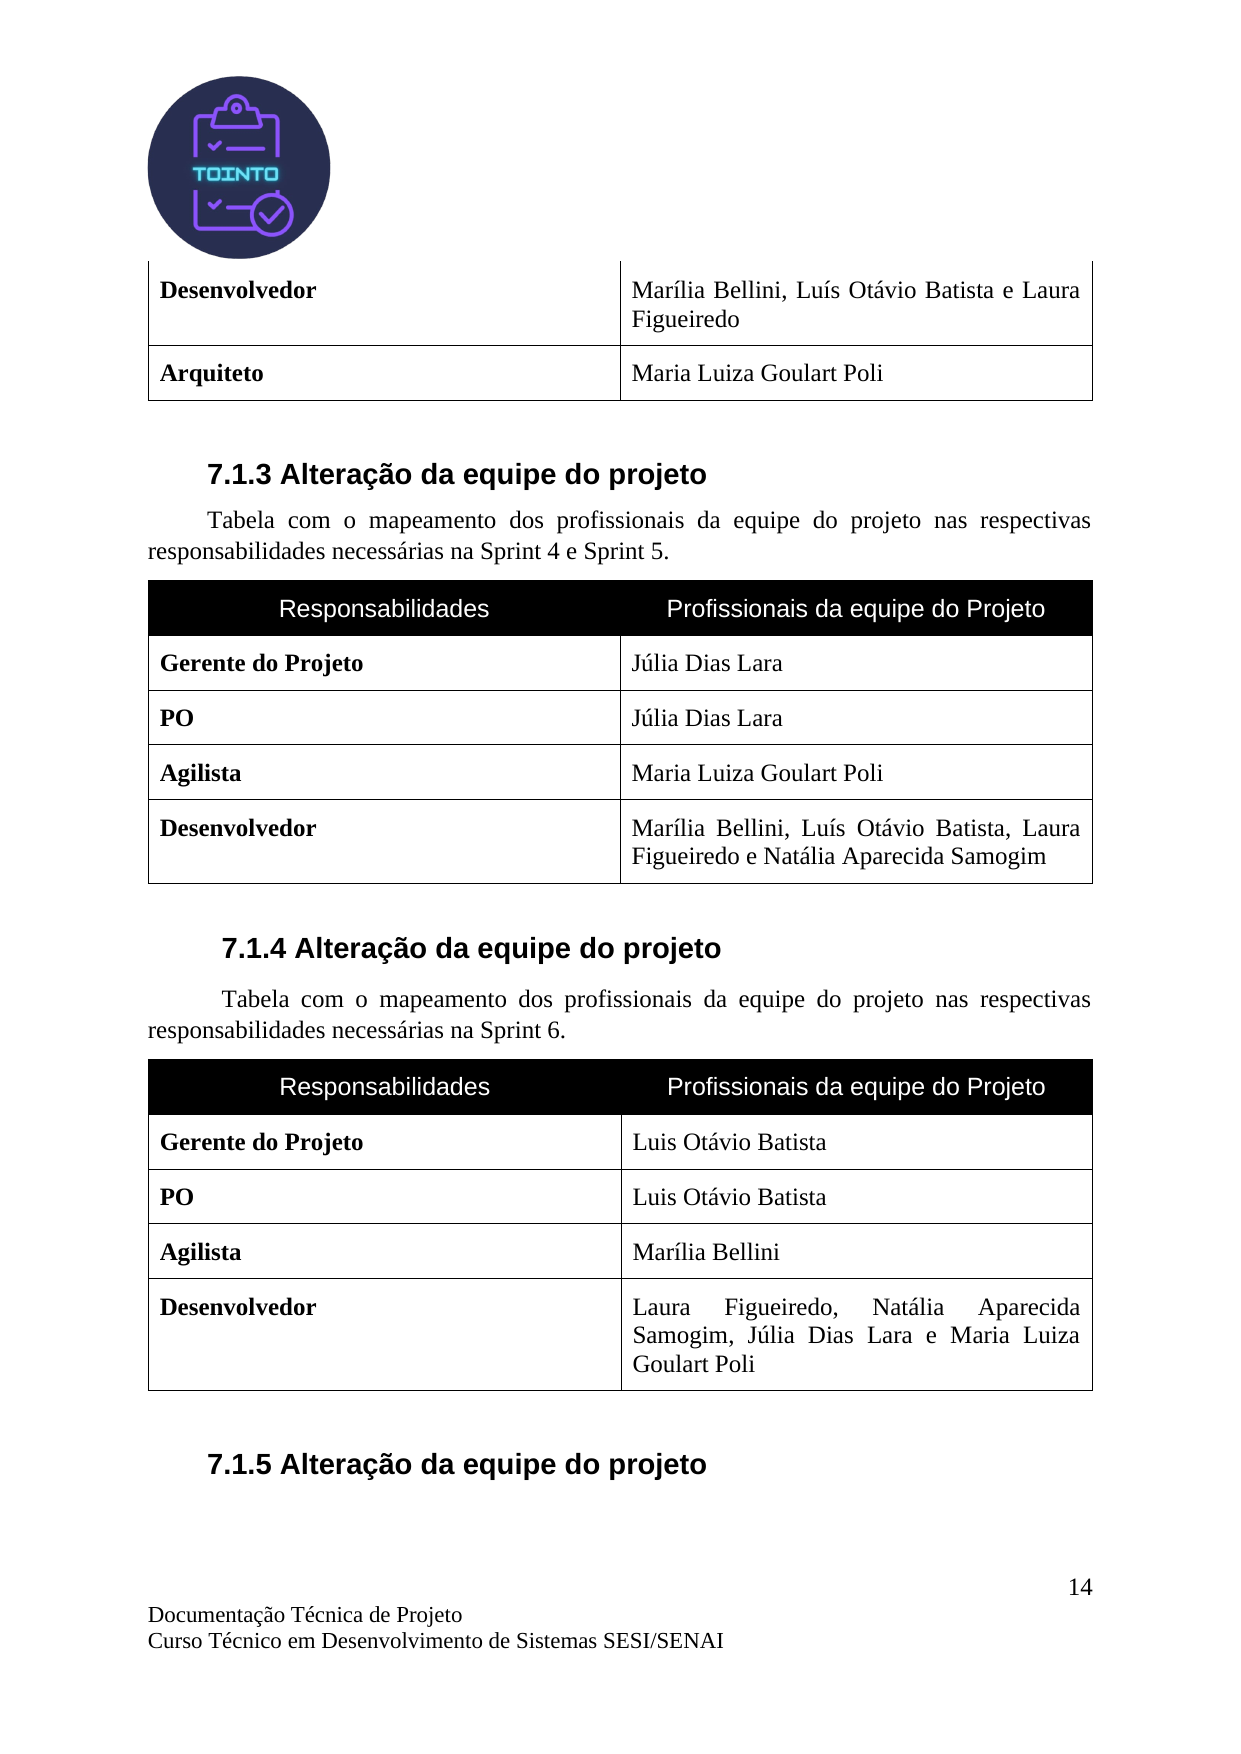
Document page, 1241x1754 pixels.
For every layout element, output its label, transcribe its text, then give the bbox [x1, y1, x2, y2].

table_cell Marília Bellini [622, 1224, 1092, 1278]
table_cell Marília Bellini, Luís Otávio Batista, Laura Figueiredo e Natália Aparecida Samogim [621, 800, 1092, 883]
table_cell Agilista [149, 745, 620, 799]
table_cell PO [149, 691, 620, 744]
text Tabela com o mapeamento dos profissionais da equipe do projeto nas respectivas responsabilidades necessárias na Sprint 4 e Sprint 5. [148, 505, 1092, 565]
text 7.1.4 Alteração da equipe do projeto [148, 931, 1092, 965]
table_cell Agilista [149, 1224, 621, 1278]
table_cell Maria Luiza Goulart Poli [621, 346, 1092, 400]
table_cell Luis Otávio Batista [622, 1115, 1092, 1168]
table_cell PO [149, 1170, 621, 1223]
table_cell Desenvolvedor [149, 1279, 621, 1390]
table_cell Laura Figueiredo, Natália Aparecida Samogim, Júlia Dias Lara e Maria Luiza Goulart Poli [622, 1279, 1092, 1390]
table_header Profissionais da equipe do Projeto [621, 581, 1092, 635]
picture [147, 73, 336, 262]
text Tabela com o mapeamento dos profissionais da equipe do projeto nas respectivas responsabilidades necessárias na Sprint 6. [148, 984, 1092, 1044]
table_cell Desenvolvedor [149, 800, 620, 883]
table_header Responsabilidades [149, 1060, 621, 1114]
text 7.1.3 Alteração da equipe do projeto [148, 457, 1092, 490]
table_cell Júlia Dias Lara [621, 636, 1092, 689]
table_cell Arquiteto [149, 346, 620, 400]
table_cell Luis Otávio Batista [622, 1170, 1092, 1223]
table_header Profissionais da equipe do Projeto [622, 1060, 1092, 1114]
table_cell Marília Bellini, Luís Otávio Batista e Laura Figueiredo [621, 261, 1092, 345]
table_header Responsabilidades [149, 581, 620, 635]
table_cell Júlia Dias Lara [621, 691, 1092, 744]
table_cell Gerente do Projeto [149, 1115, 621, 1168]
text 7.1.5 Alteração da equipe do projeto [148, 1447, 1092, 1481]
table_cell Desenvolvedor [149, 261, 620, 345]
table_cell Gerente do Projeto [149, 636, 620, 689]
table_cell Maria Luiza Goulart Poli [621, 745, 1092, 799]
